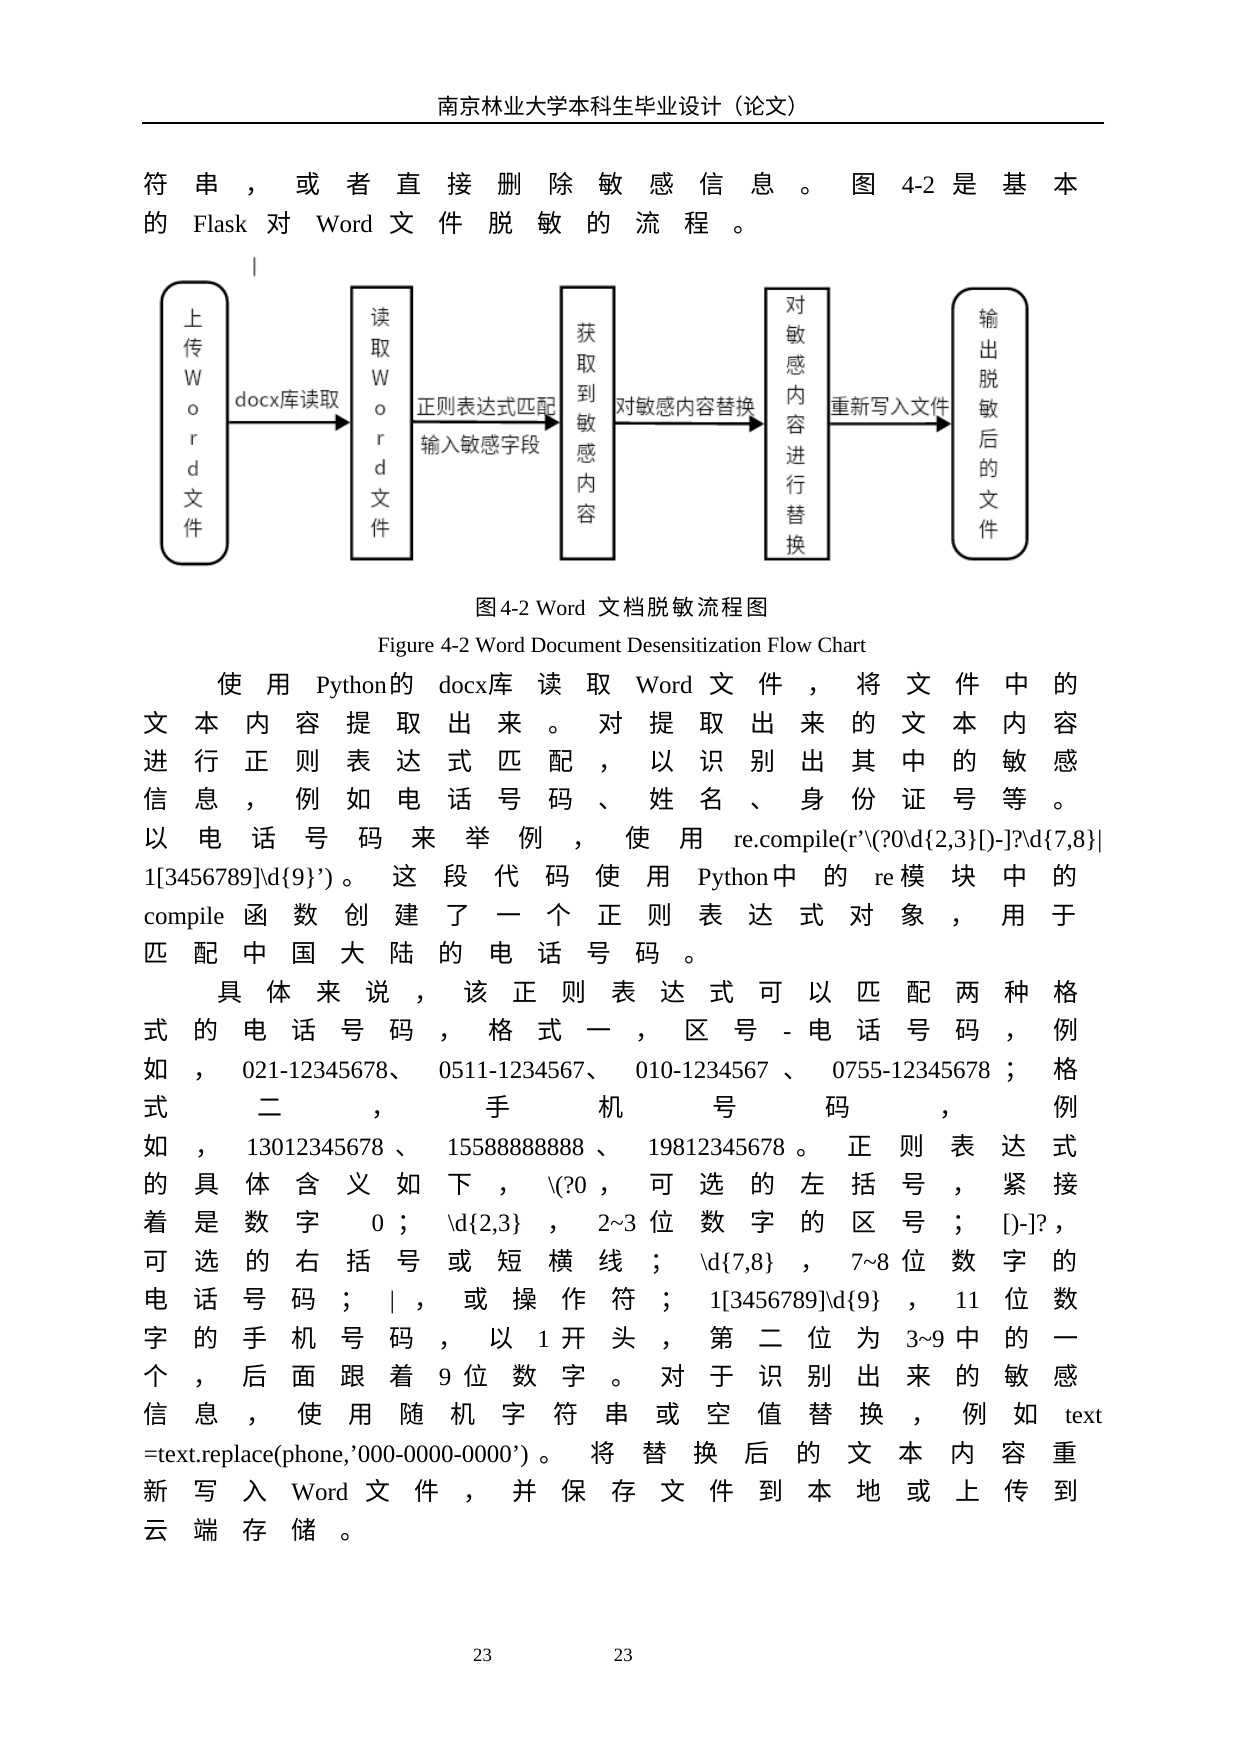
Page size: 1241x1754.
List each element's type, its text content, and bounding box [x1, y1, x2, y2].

text 具体来说，该正则表达式可以匹配两种格式的电话号码，格式一，区号-电话号码，例如，021-12345678、0511-1234567、010-1234567、0755-12345678；格式二，手机号码，例如，13012345678、15588888888、19812345678。正则表达式的具体含义如下，\(?0，可选的左括号，紧接着是数字 0；\d{2,3}，2~3 位数字的区号；[)-]?，可选的右括号或短横线；\d{7,8}，7~8位数字的电话号码；|，或操作符；1[3456789]\d{9}，11位数字的手机号码，以1开头，第二位为3~9中的一个，后面跟着9位数字。对于识别出来的敏感信息，使用随机字符串或空值替换，例如text =text.replace(phone,’000-0000-0000’)。将替换后的文本内容重新写入Word文件，并保存文件到本地或上传到云端存储。 [144, 971, 1102, 1548]
text 图4-2 Word文档脱敏流程图 [144, 587, 1102, 625]
picture [143, 240, 1106, 582]
text 使用Python的docx库读取Word文件，将文件中的文本内容提取出来。对提取出来的文本内容进行正则表达式匹配，以识别出其中的敏感信息，例如电话号码、姓名、身份证号等。以电话号码来举例，使用re.compile(r’\(?0\d{2,3}[)-]?\d{7,8}|1[3456789]\d{9}’)。这段代码使用Python中的re模块中的compile函数创建了一个正则表达式对象，用于匹配中国大陆的电话号码。 [144, 664, 1102, 971]
text Figure 4-2 Word Document Desensitization Flow Chart [144, 625, 1102, 664]
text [144, 164, 1102, 240]
